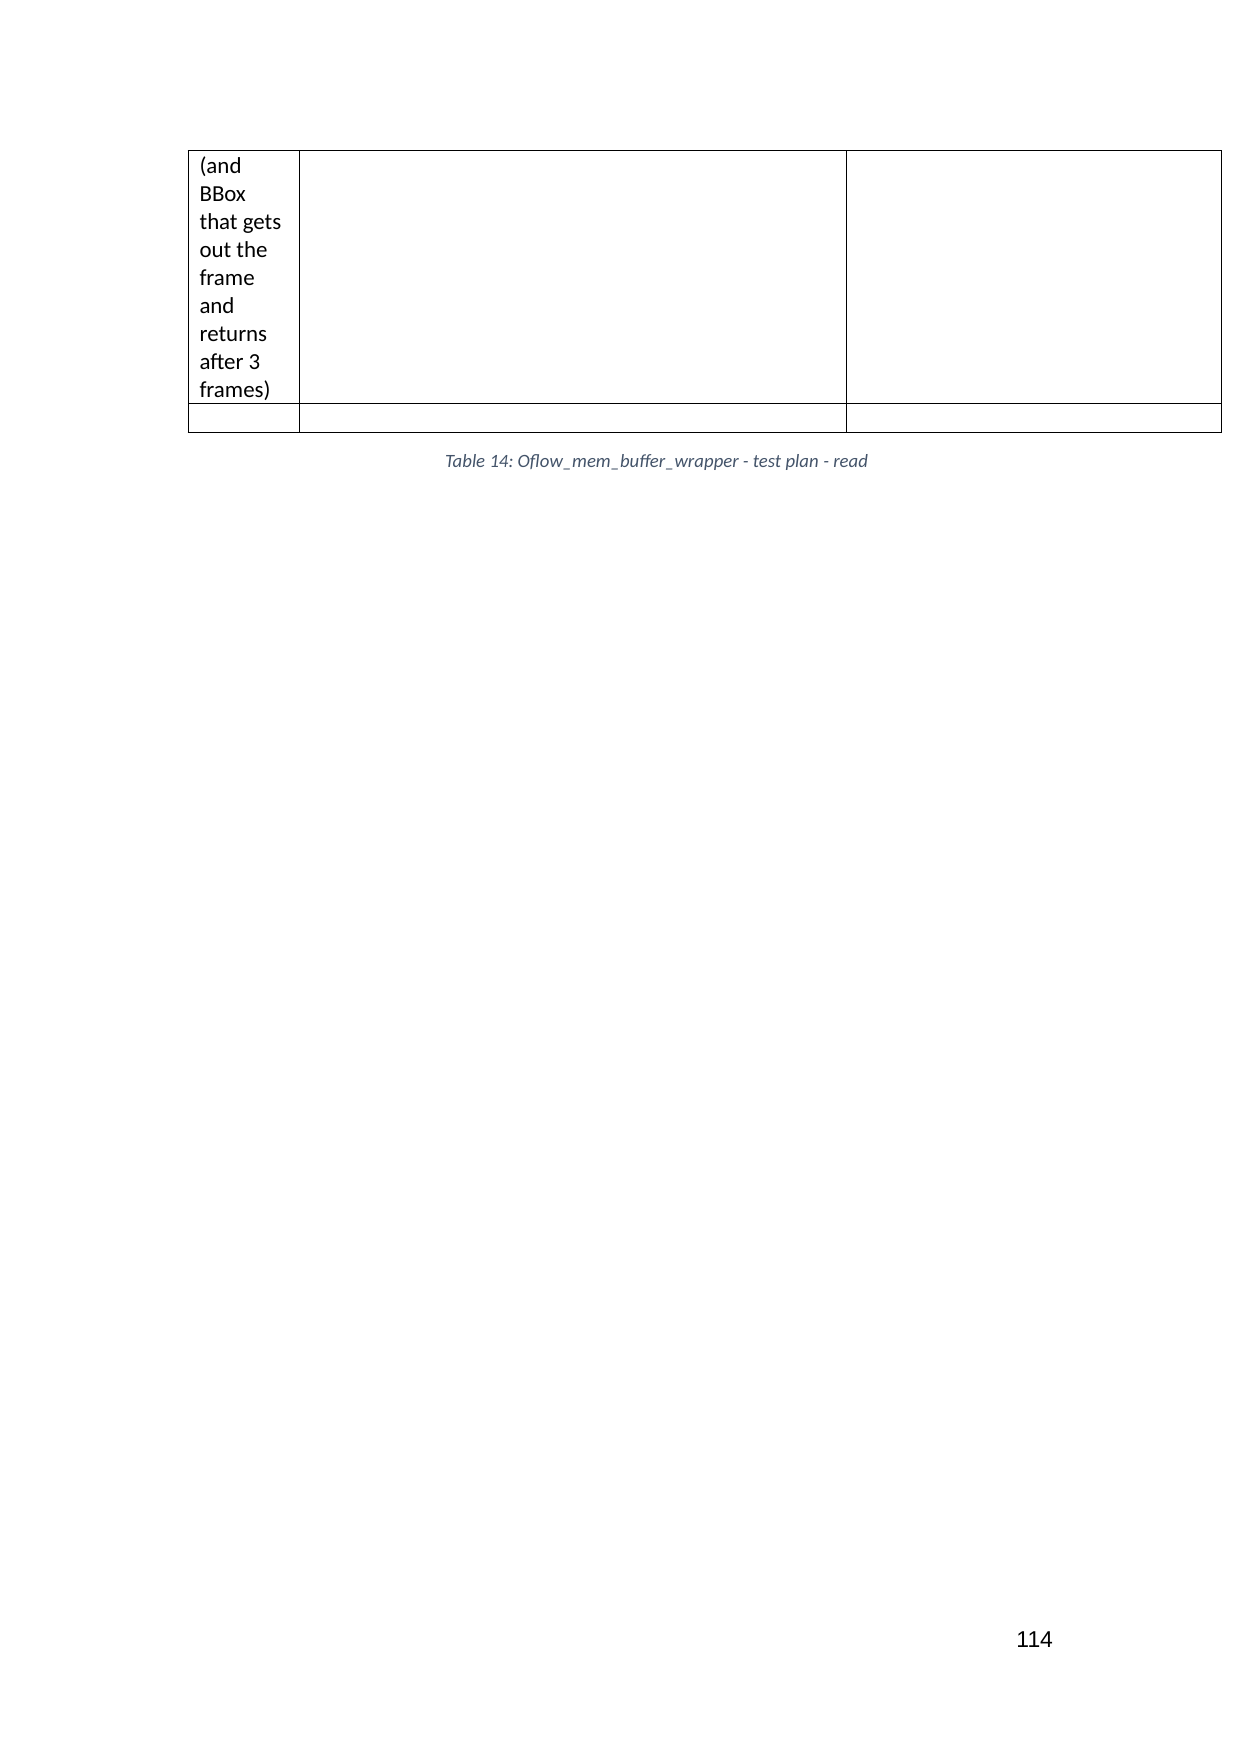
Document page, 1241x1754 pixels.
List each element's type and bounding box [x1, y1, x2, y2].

table_cell [847, 404, 1221, 432]
table_cell [300, 404, 846, 432]
table_cell [189, 404, 299, 432]
table_cell [847, 151, 1221, 403]
table_cell [189, 151, 299, 403]
table_cell [300, 151, 846, 403]
